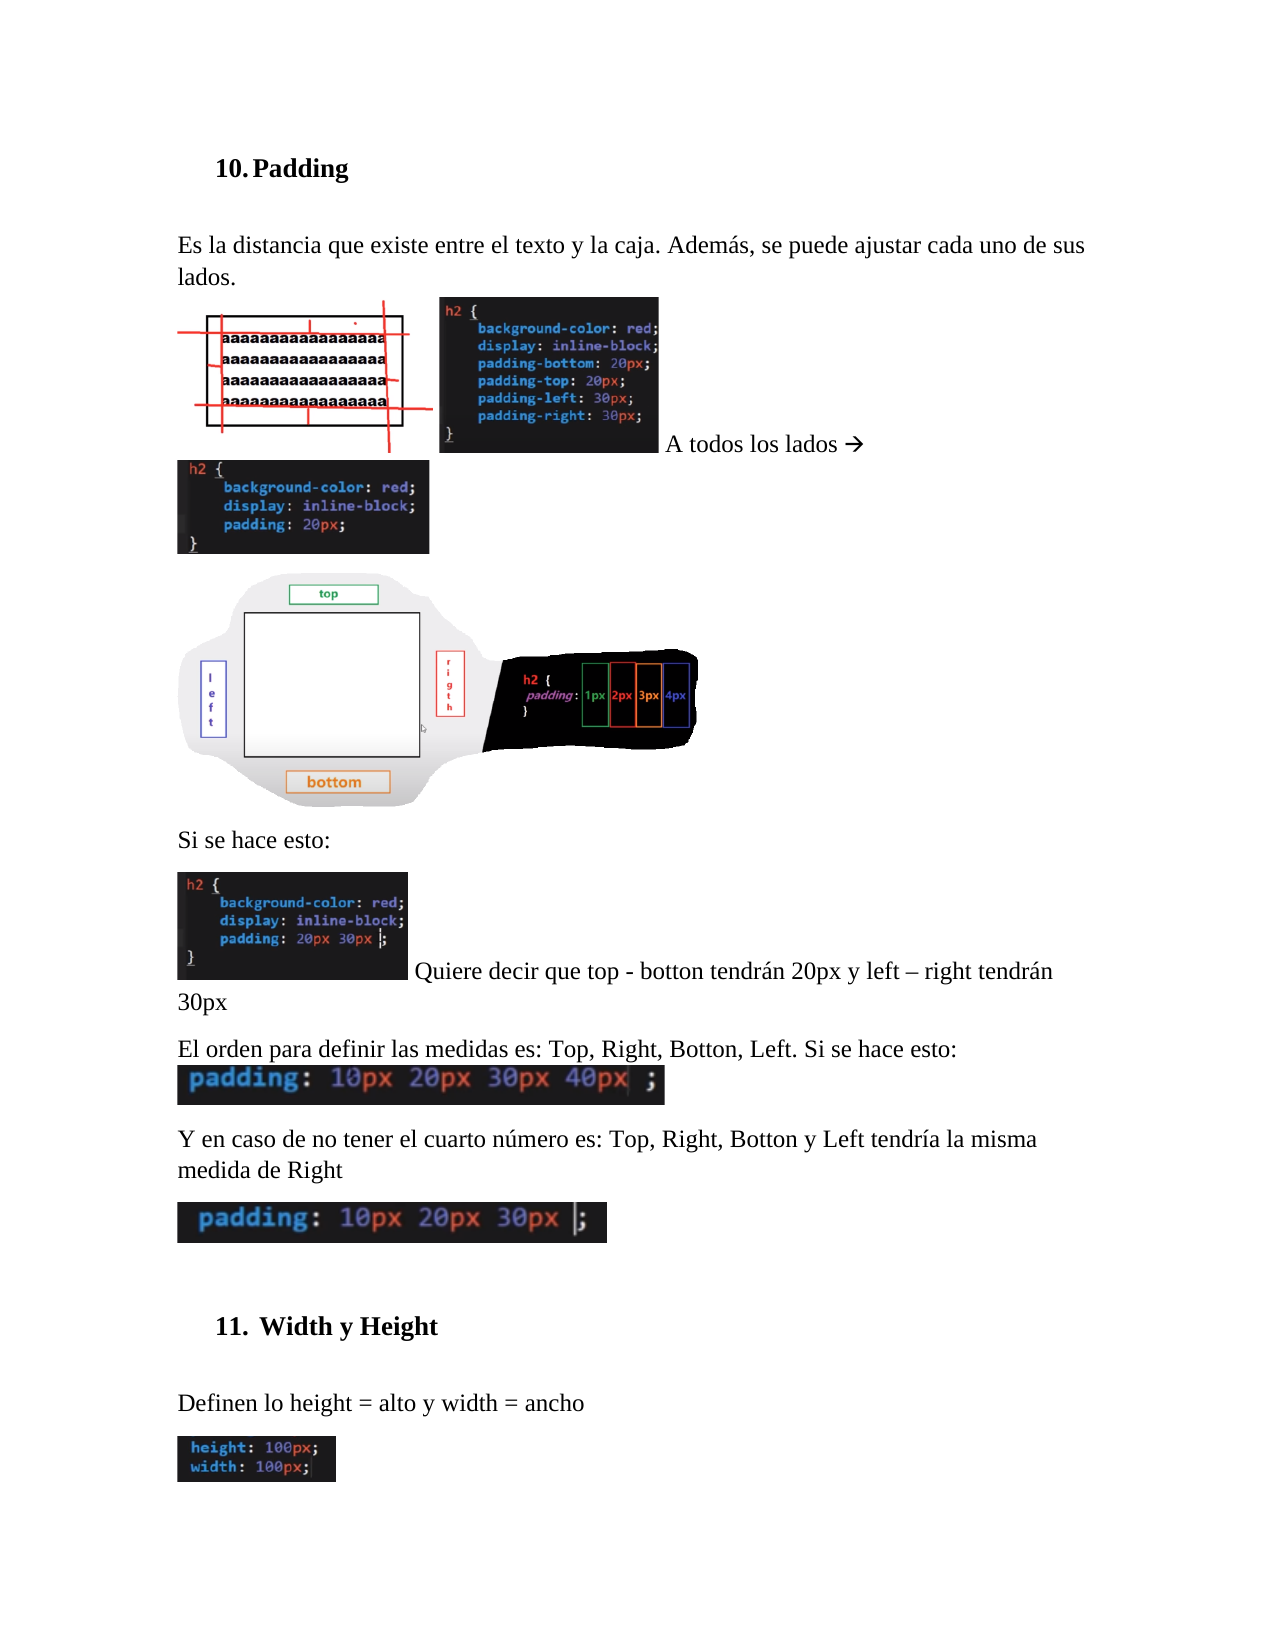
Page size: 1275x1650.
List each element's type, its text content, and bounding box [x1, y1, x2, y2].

text Si se hace esto: [177, 825, 1098, 854]
picture [177, 1065, 665, 1105]
subtitle Width y Height [215, 1310, 1098, 1341]
picture [177, 1202, 607, 1243]
picture [177, 292, 433, 453]
text Definen lo height = alto y width = ancho [177, 1388, 1098, 1417]
picture [177, 872, 408, 980]
text Y en caso de no tener el cuarto número es: Top, Right, Botton y Left tendría la misma medida de Right [177, 1124, 1098, 1183]
picture [177, 572, 698, 807]
picture [439, 297, 659, 453]
picture [177, 460, 430, 554]
text Quiere decir que top - botton tendrán 20px y left – right tendrán 30px [177, 873, 1098, 1016]
subtitle Padding [215, 152, 1098, 183]
picture [177, 1436, 336, 1482]
